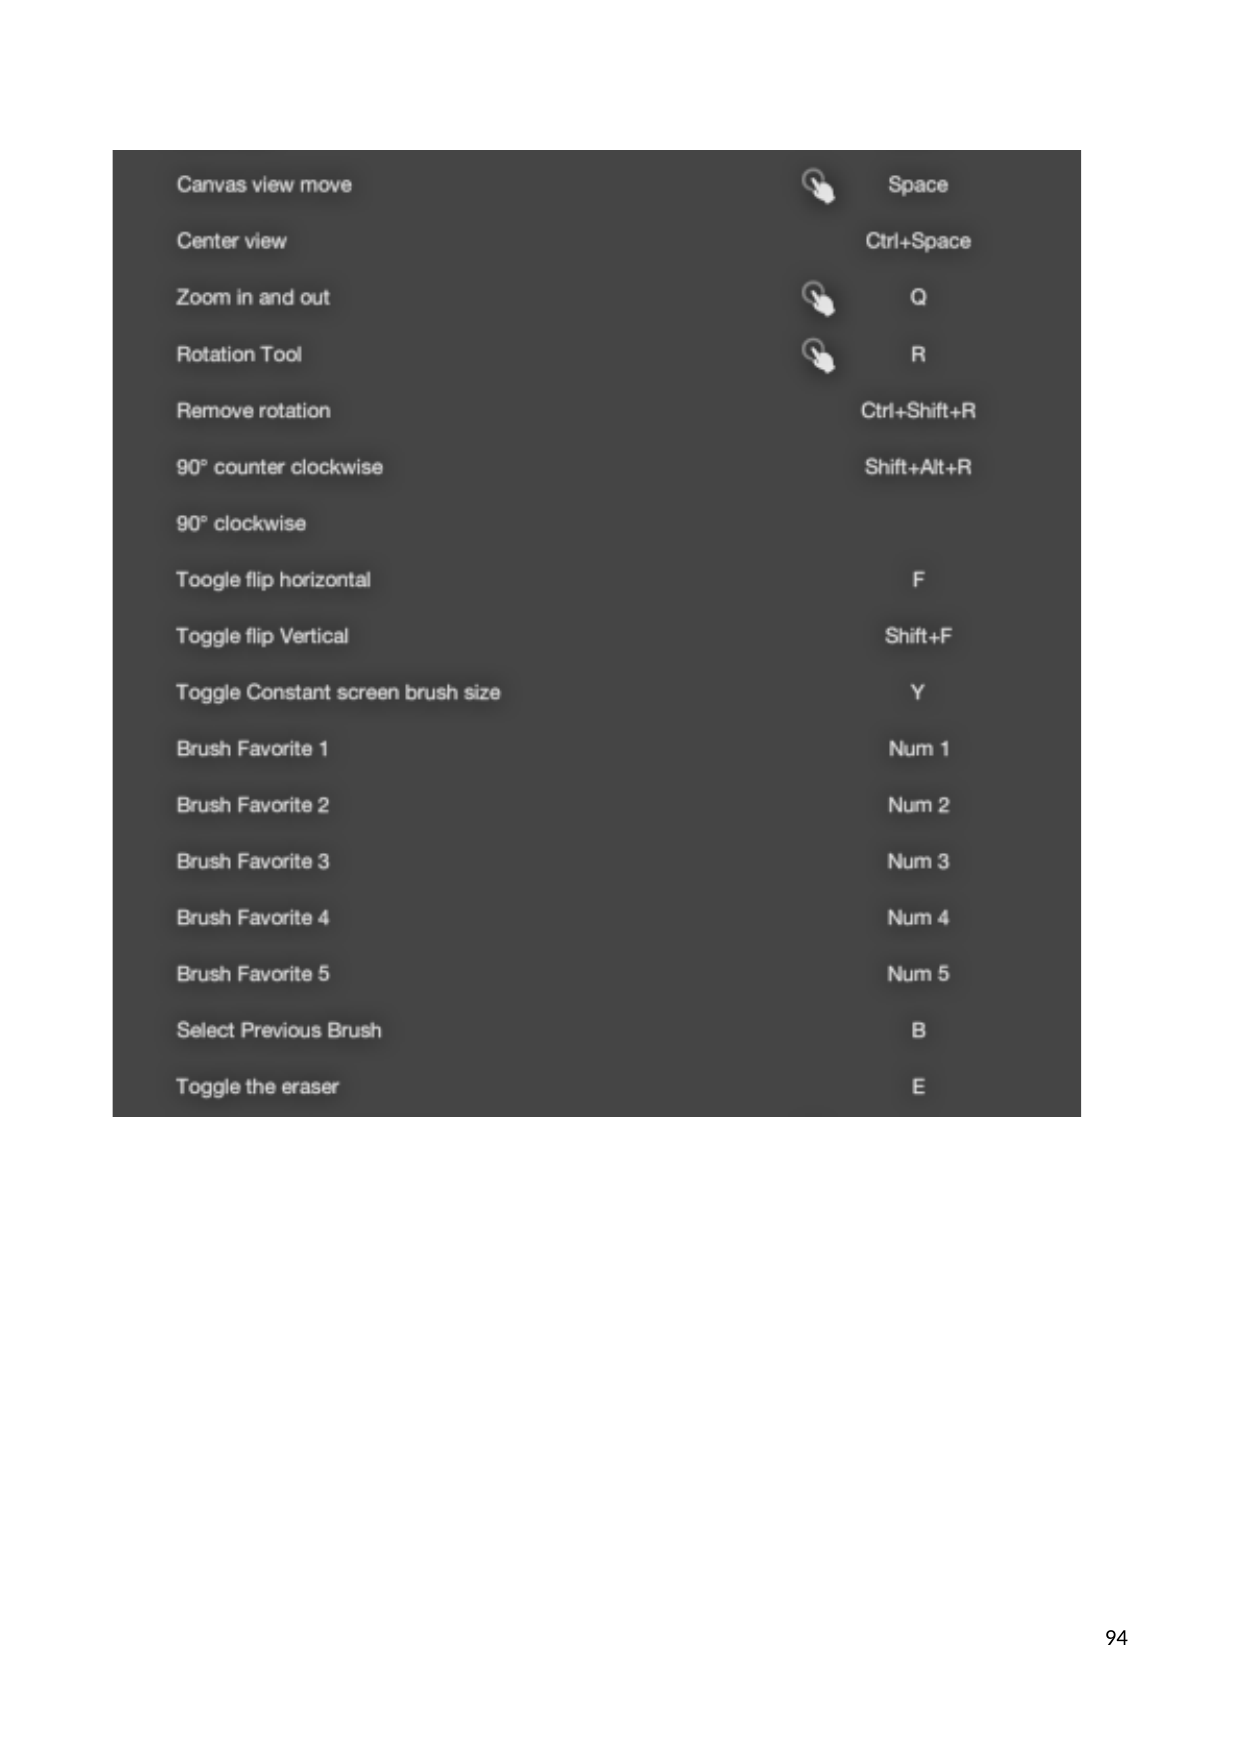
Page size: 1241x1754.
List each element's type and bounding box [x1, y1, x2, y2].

picture [112, 150, 1082, 1117]
